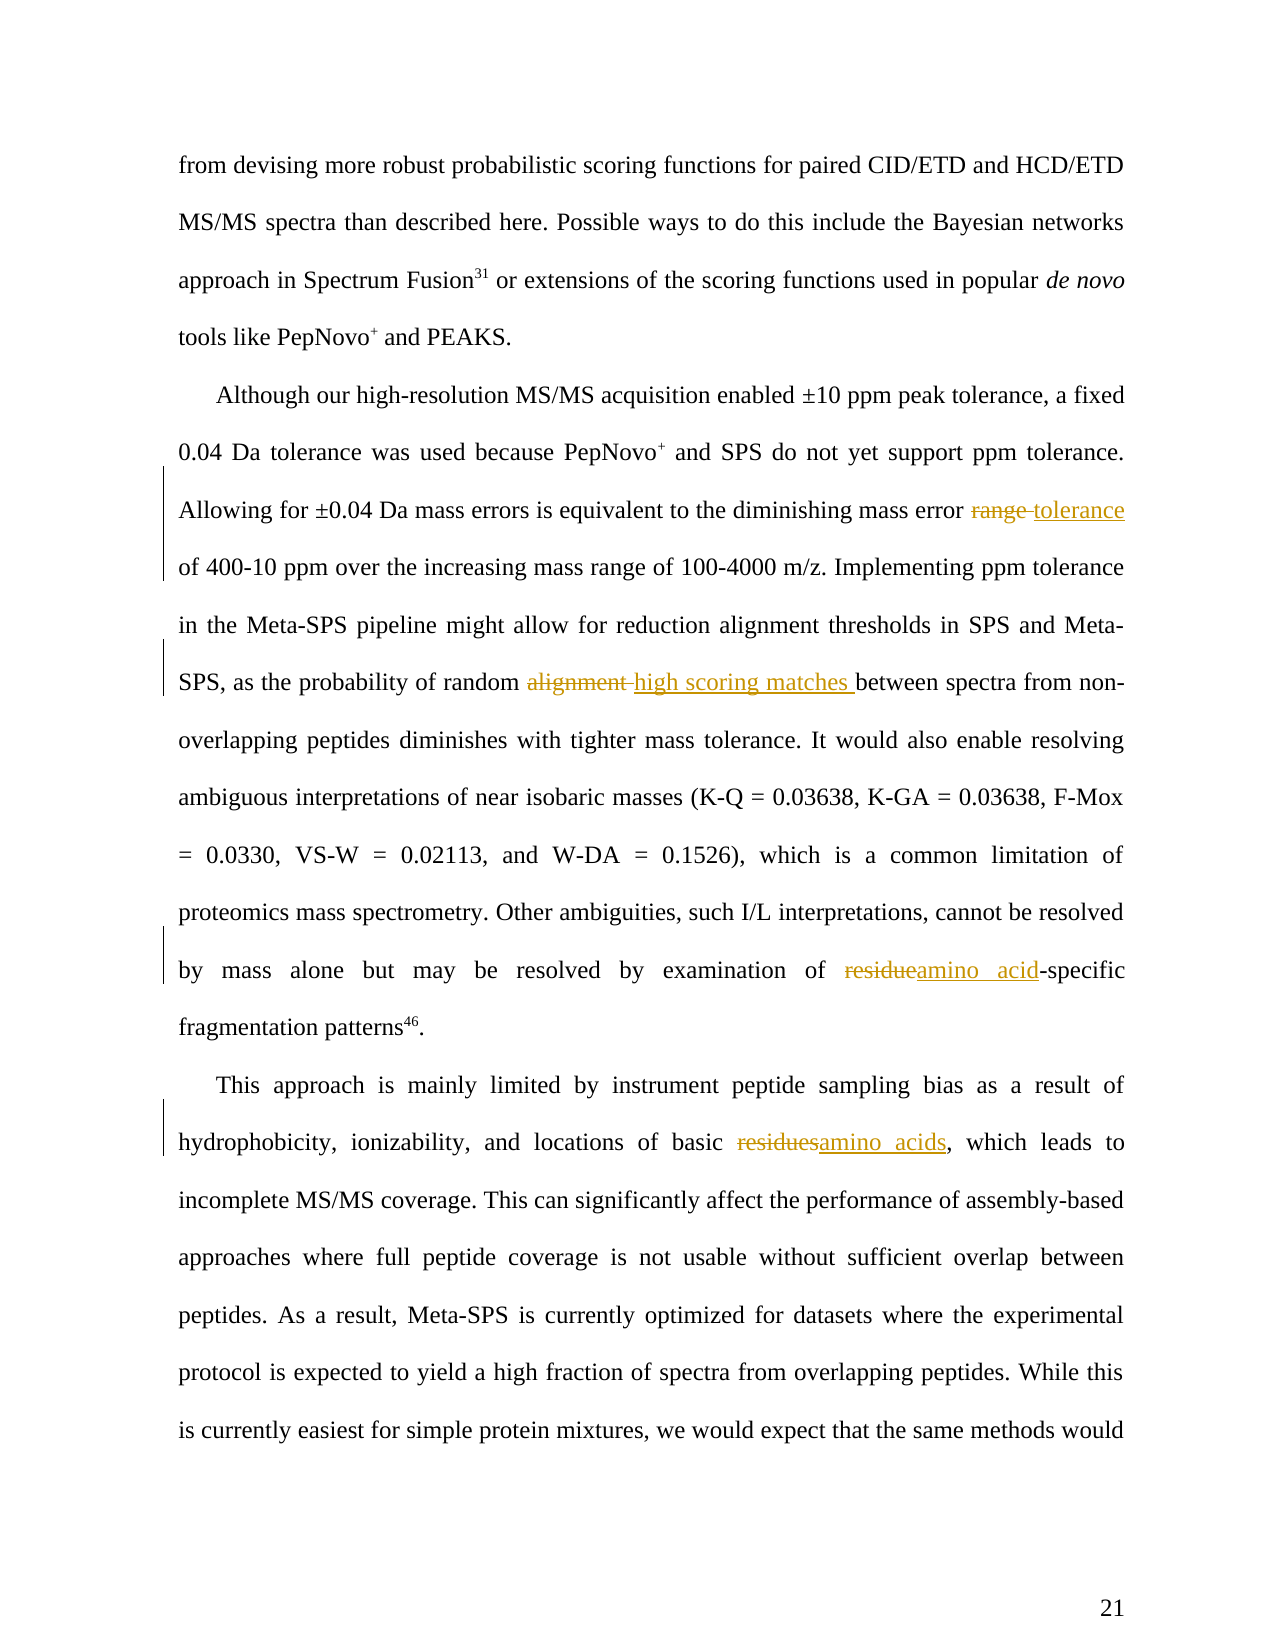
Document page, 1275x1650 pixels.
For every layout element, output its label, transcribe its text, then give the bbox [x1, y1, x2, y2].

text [178, 1070, 1125, 1444]
text Although our high-resolution MS/MS acquisition enabled ±10 ppm peak tolerance, a fixed 0.04 Da tolerance was used because PepNovo+ and SPS do not yet support ppm tolerance. Allowing for ±0.04 Da mass errors is equivalent to the diminishing mass error of 400-10 ppm over the increasing mass range of 100-4000 m/z. Implementing ppm tolerance in the Meta-SPS pipeline might allow for reduction alignment thresholds in SPS and Meta-SPS, as the probability of random between spectra from non-overlapping peptides diminishes with tighter mass tolerance. It would also enable resolving ambiguous interpretations of near isobaric masses (K-Q = 0.03638, K-GA = 0.03638, F-Mox = 0.0330, VS-W = 0.02113, and W-DA = 0.1526), which is a common limitation of proteomics mass spectrometry. Other ambiguities, such I/L interpretations, cannot be resolved by mass alone but may be resolved by examination of -specific fragmentation patterns46. [178, 380, 1125, 1041]
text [178, 150, 1125, 351]
